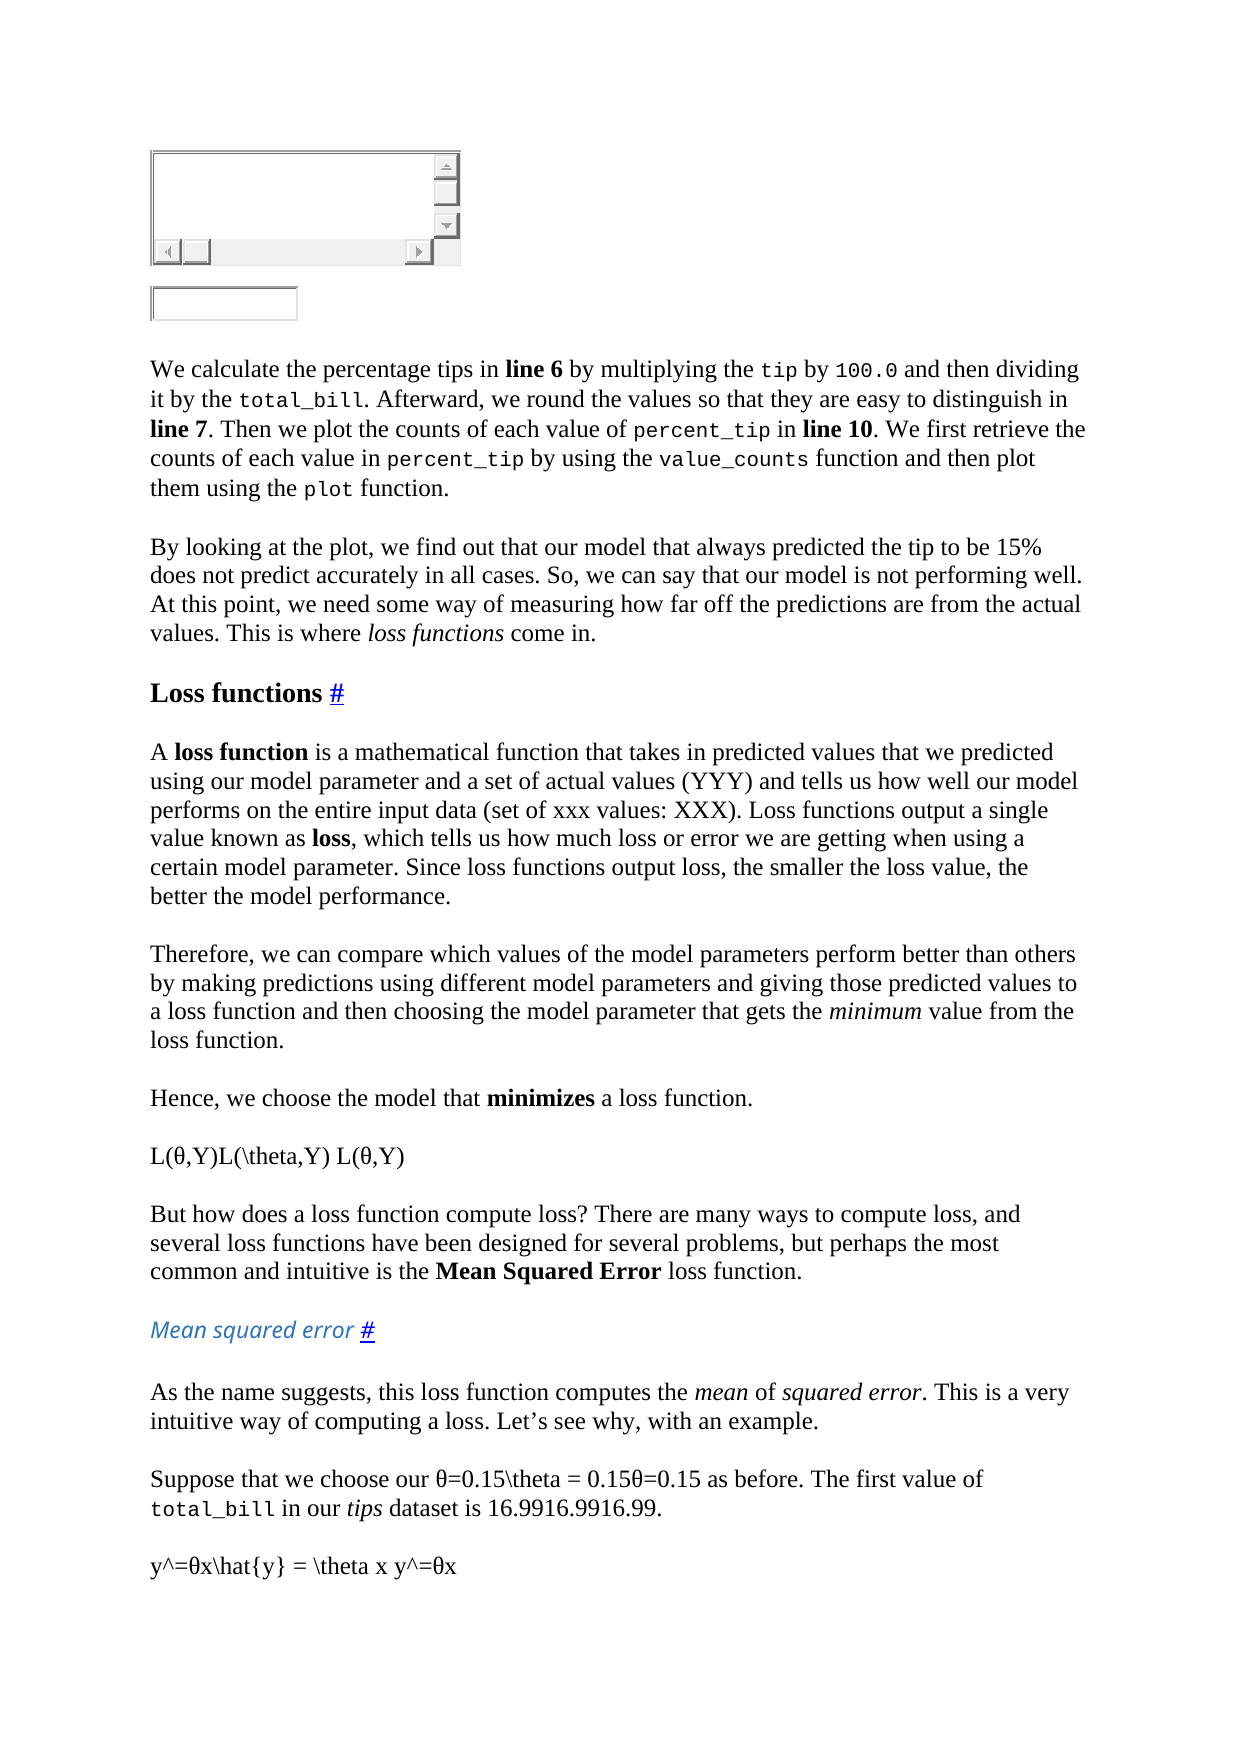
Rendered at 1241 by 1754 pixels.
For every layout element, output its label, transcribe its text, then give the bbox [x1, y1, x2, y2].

text As the name suggests, this loss function computes the mean of squared error. This is a very intuitive way of computing a loss. Let’s see why, with an example. [150, 1377, 1090, 1435]
text But how does a loss function compute loss? There are many ways to compute loss, and several loss functions have been designed for several problems, but perhaps the most common and intuitive is the Mean Squared Error loss function. [150, 1199, 1090, 1285]
text y^=θx\hat{y} = \theta x ​y​^​​=θx [150, 1551, 1090, 1580]
text A loss function is a mathematical function that takes in predicted values that we predicted using our model parameter and a set of actual values (YYY) and tells us how well our model performs on the entire input data (set of xxx values: XXX). Loss functions output a single value known as loss, which tells us how much loss or error we are getting when using a certain model parameter. Since loss functions output loss, the smaller the loss value, the better the model performance. [150, 737, 1090, 910]
subtitle Mean squared error # [150, 1314, 1090, 1346]
text We calculate the percentage tips in line 6 by multiplying the tip by 100.0 and then dividing it by the total_bill. Afterward, we round the values so that they are easy to distinguish in line 7. Then we plot the counts of each value of percent_tip in line 10. We first retrieve the counts of each value in percent_tip by using the value_counts function and then plot them using the plot function. [150, 354, 1090, 502]
text Suppose that we choose our θ=0.15\theta = 0.15θ=0.15 as before. The first value of total_bill in our tips dataset is 16.9916.9916.99. [150, 1464, 1090, 1522]
text Hence, we choose the model that minimizes a loss function. [150, 1083, 1090, 1112]
text By looking at the plot, we find out that our model that always predicted the tip to be 15% does not predict accurately in all cases. So, we can say that our model is not performing well. At this point, we need some way of measuring how far off the predictions are from the actual values. This is where loss functions come in. [150, 532, 1090, 647]
text Therefore, we can compare which values of the model parameters perform better than others by making predictions using different model parameters and giving those predicted values to a loss function and then choosing the model parameter that gets the minimum value from the loss function. [150, 939, 1090, 1054]
subtitle Loss functions # [150, 676, 1090, 708]
text L(θ,Y)L(\theta,Y) L(θ,Y) [150, 1141, 1090, 1170]
